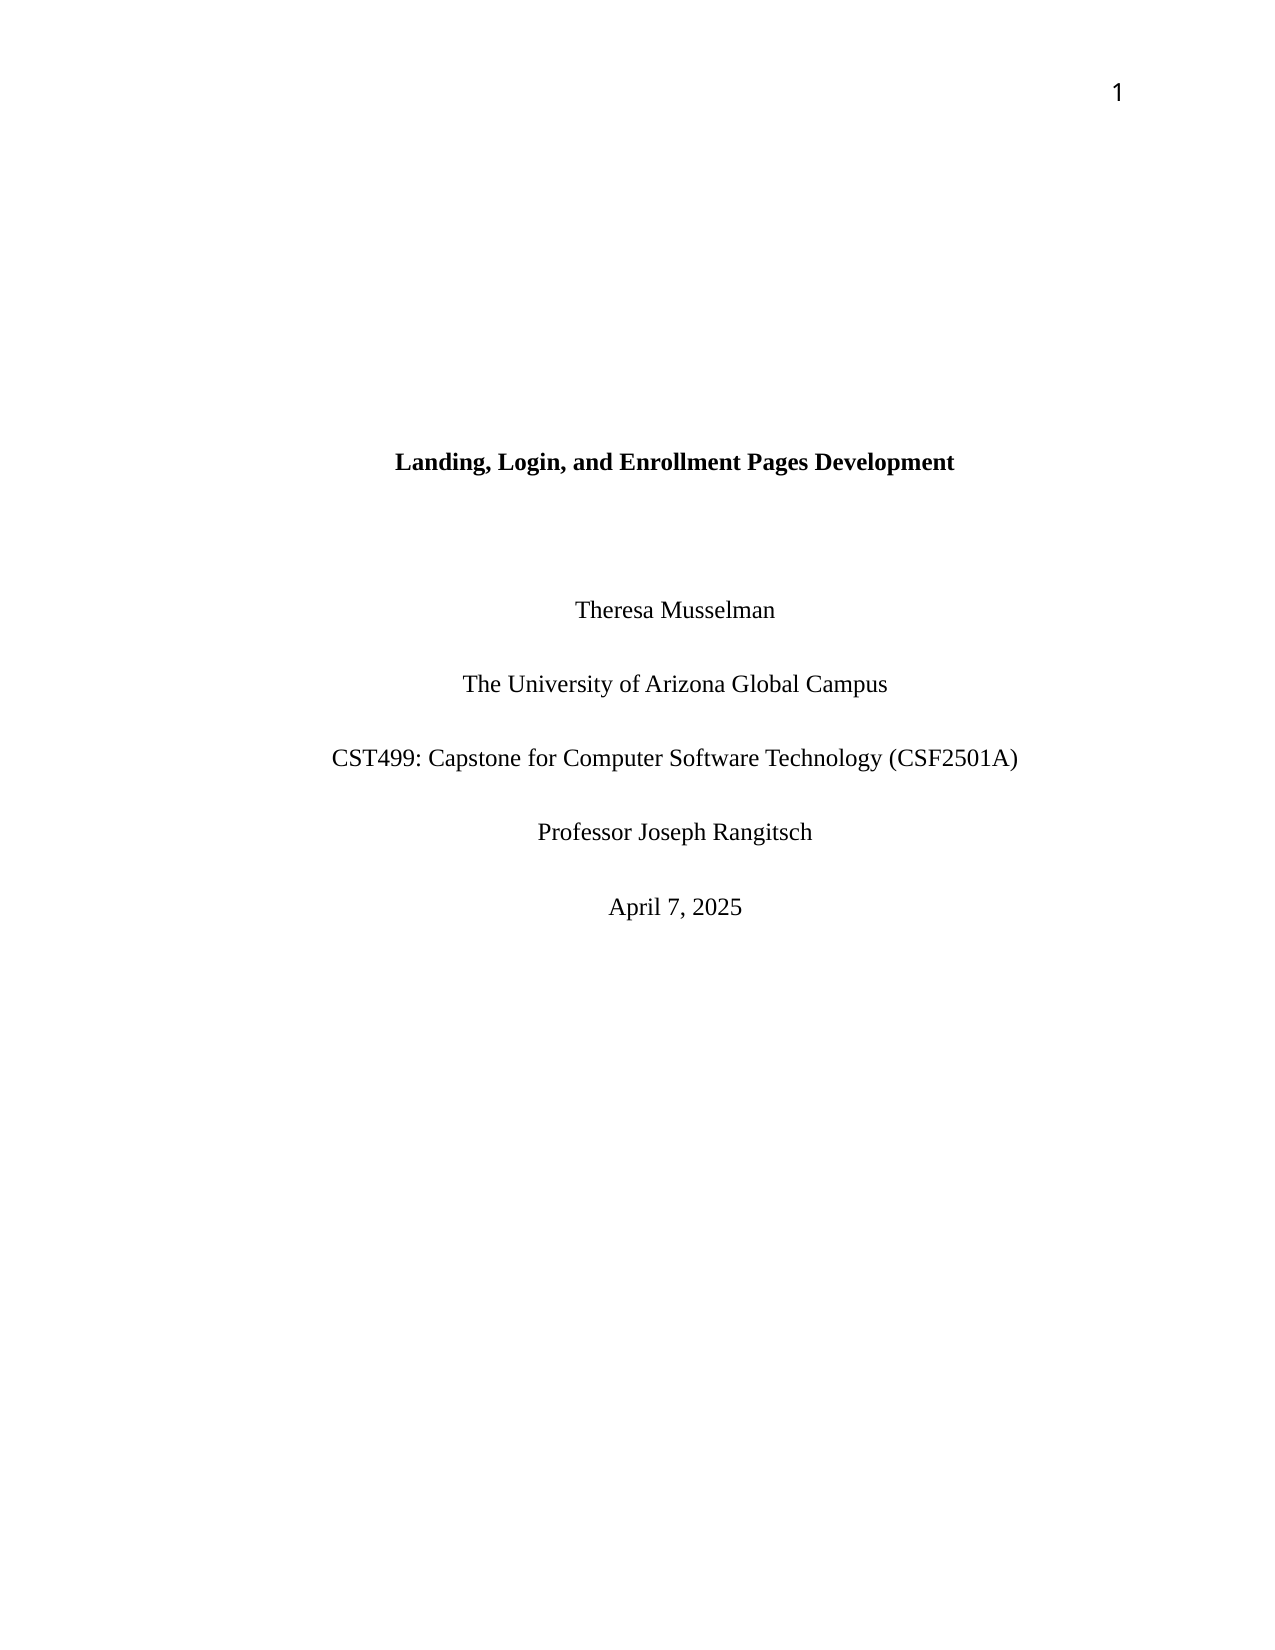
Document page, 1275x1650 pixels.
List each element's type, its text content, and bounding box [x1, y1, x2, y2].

text Professor Joseph Rangitsch [150, 817, 1125, 846]
text Landing, Login, and Enrollment Pages Development [225, 447, 1125, 475]
text The University of Arizona Global Campus [150, 669, 1125, 698]
text April 7, 2025 [150, 892, 1125, 920]
text CST499: Capstone for Computer Software Technology (CSF2501A) [150, 743, 1125, 772]
text Theresa Musselman [150, 595, 1125, 624]
